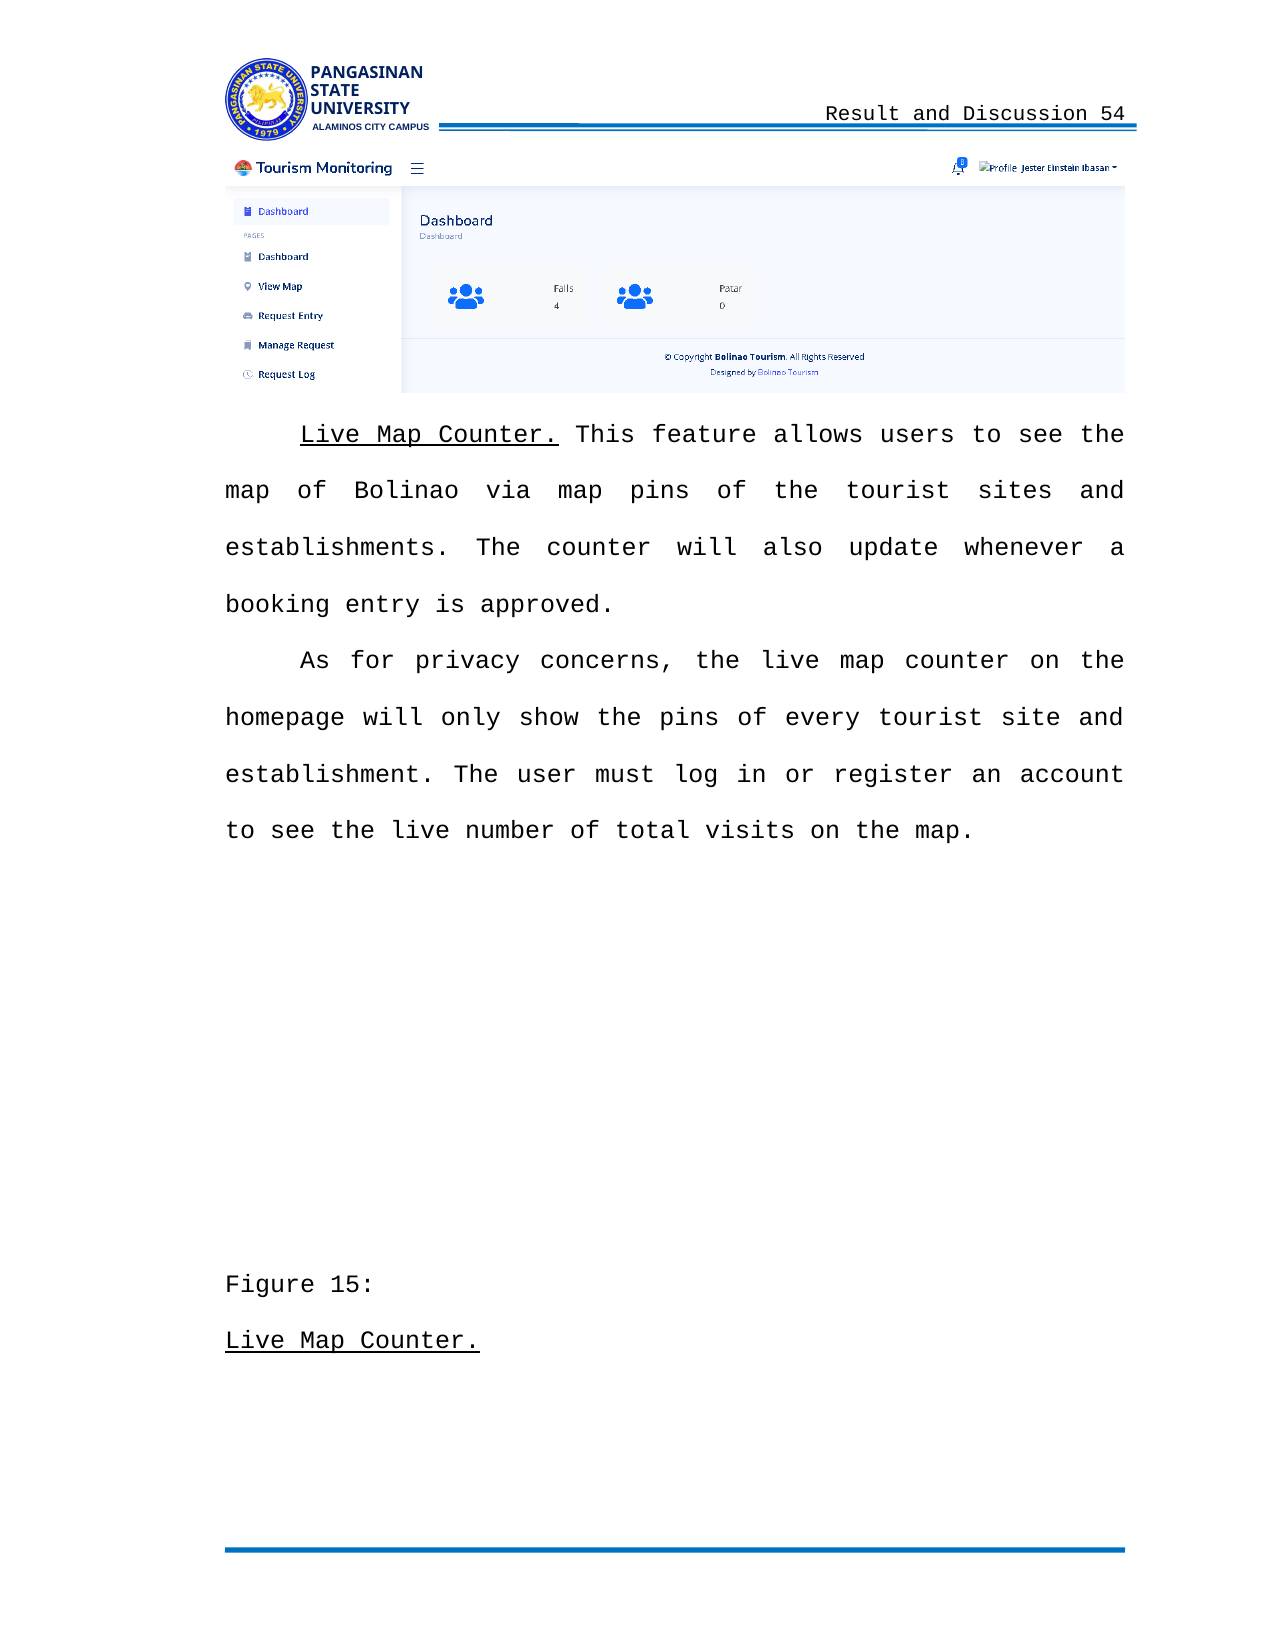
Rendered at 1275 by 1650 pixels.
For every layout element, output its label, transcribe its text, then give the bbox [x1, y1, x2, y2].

text Live Map Counter. [225, 1328, 1125, 1356]
text Live Map Counter. This feature allows users to see the map of Bolinao via map pins of the tourist sites and establishments. The counter will also update whenever a booking entry is approved. [225, 421, 1125, 619]
text Figure 15: [225, 1271, 1125, 1299]
picture [225, 150, 1125, 393]
text As for privacy concerns, the live map counter on the homepage will only show the pins of every tourist site and establishment. The user must log in or register an account to see the live number of total visits on the map. [225, 648, 1125, 846]
picture [225, 58, 308, 141]
